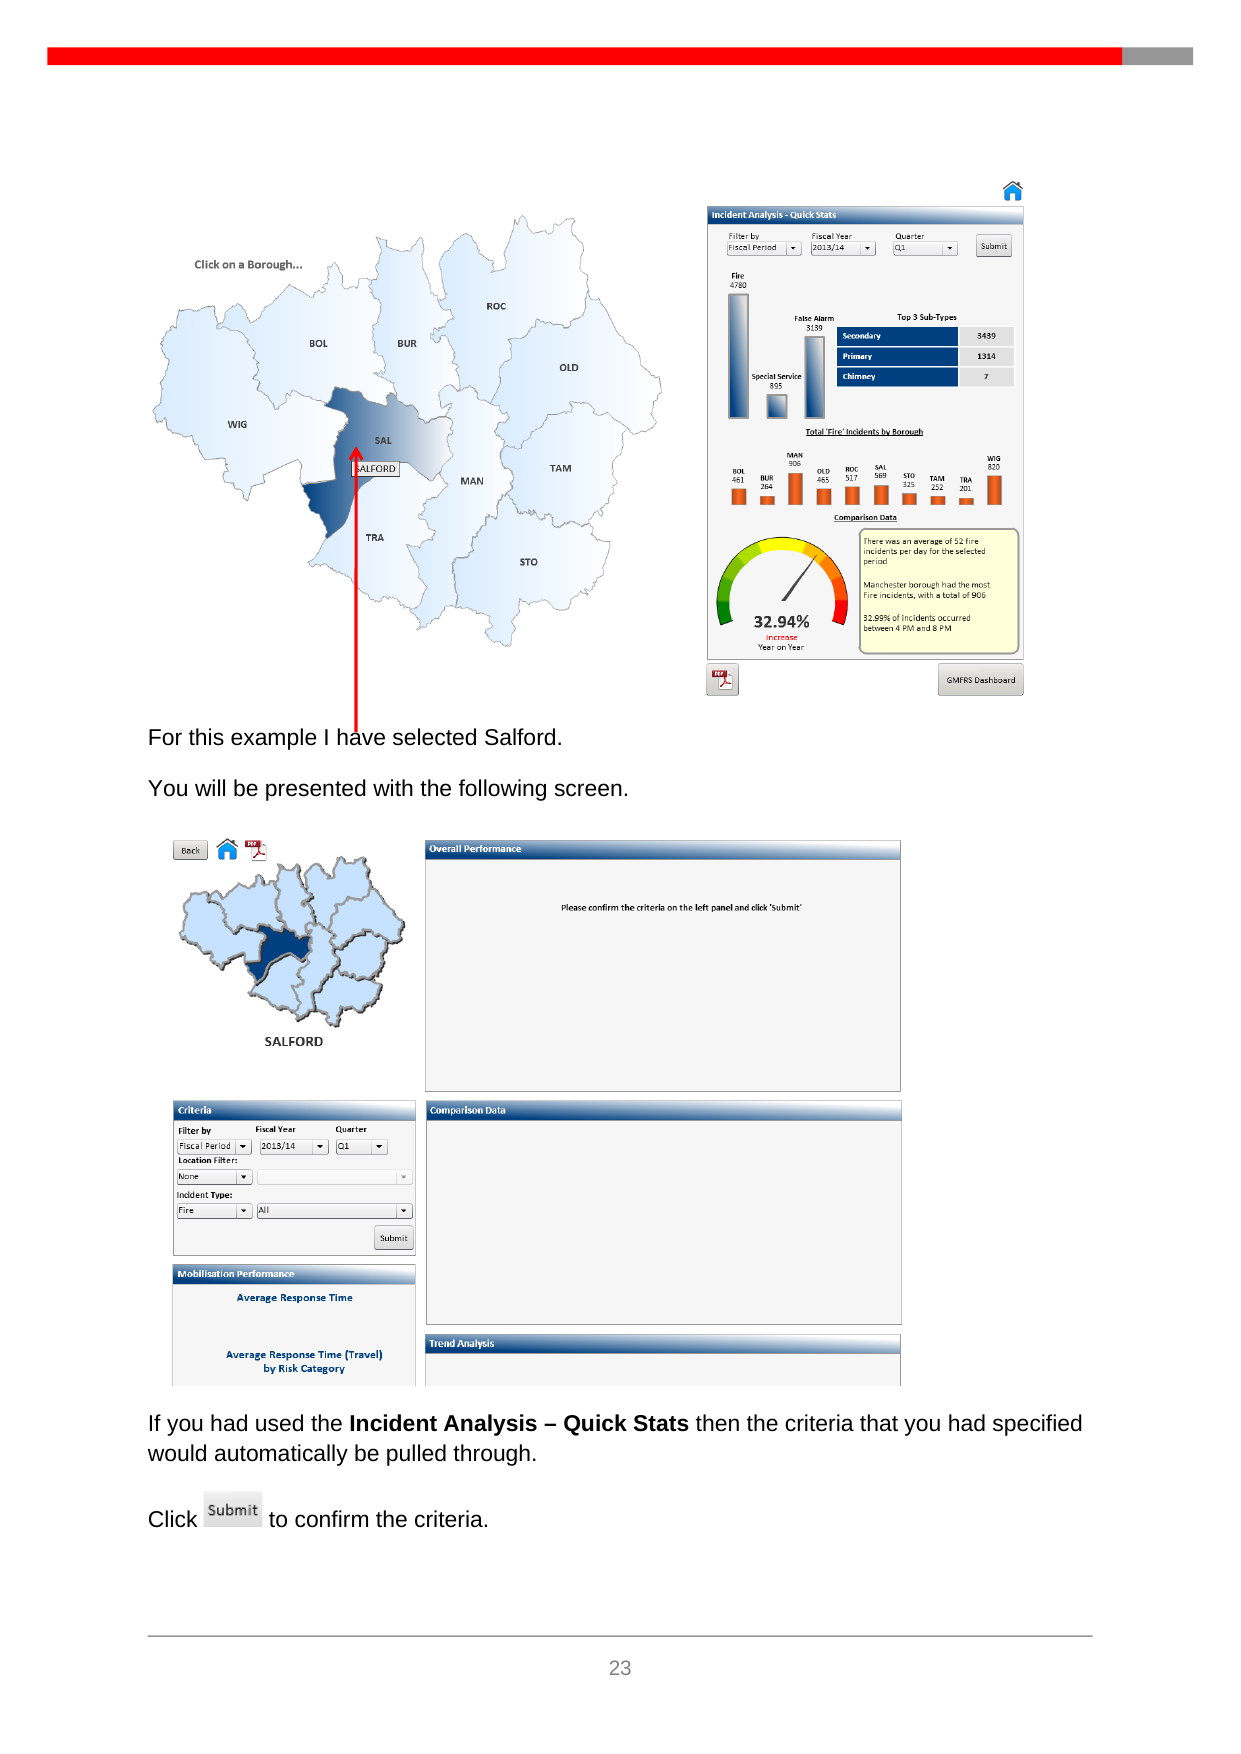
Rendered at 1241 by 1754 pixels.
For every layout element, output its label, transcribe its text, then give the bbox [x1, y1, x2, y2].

text You will be presented with the following screen. [148, 775, 1092, 801]
text If you had used the Incident Analysis – Quick Stats then the criteria that you had specified would automatically be pulled through. [148, 1410, 1092, 1467]
picture [203, 1491, 263, 1527]
text Click to confirm the criteria. [148, 1491, 1092, 1532]
picture [147, 177, 1030, 700]
text For this example I have selected Salford. [148, 724, 1092, 750]
picture [147, 826, 927, 1386]
